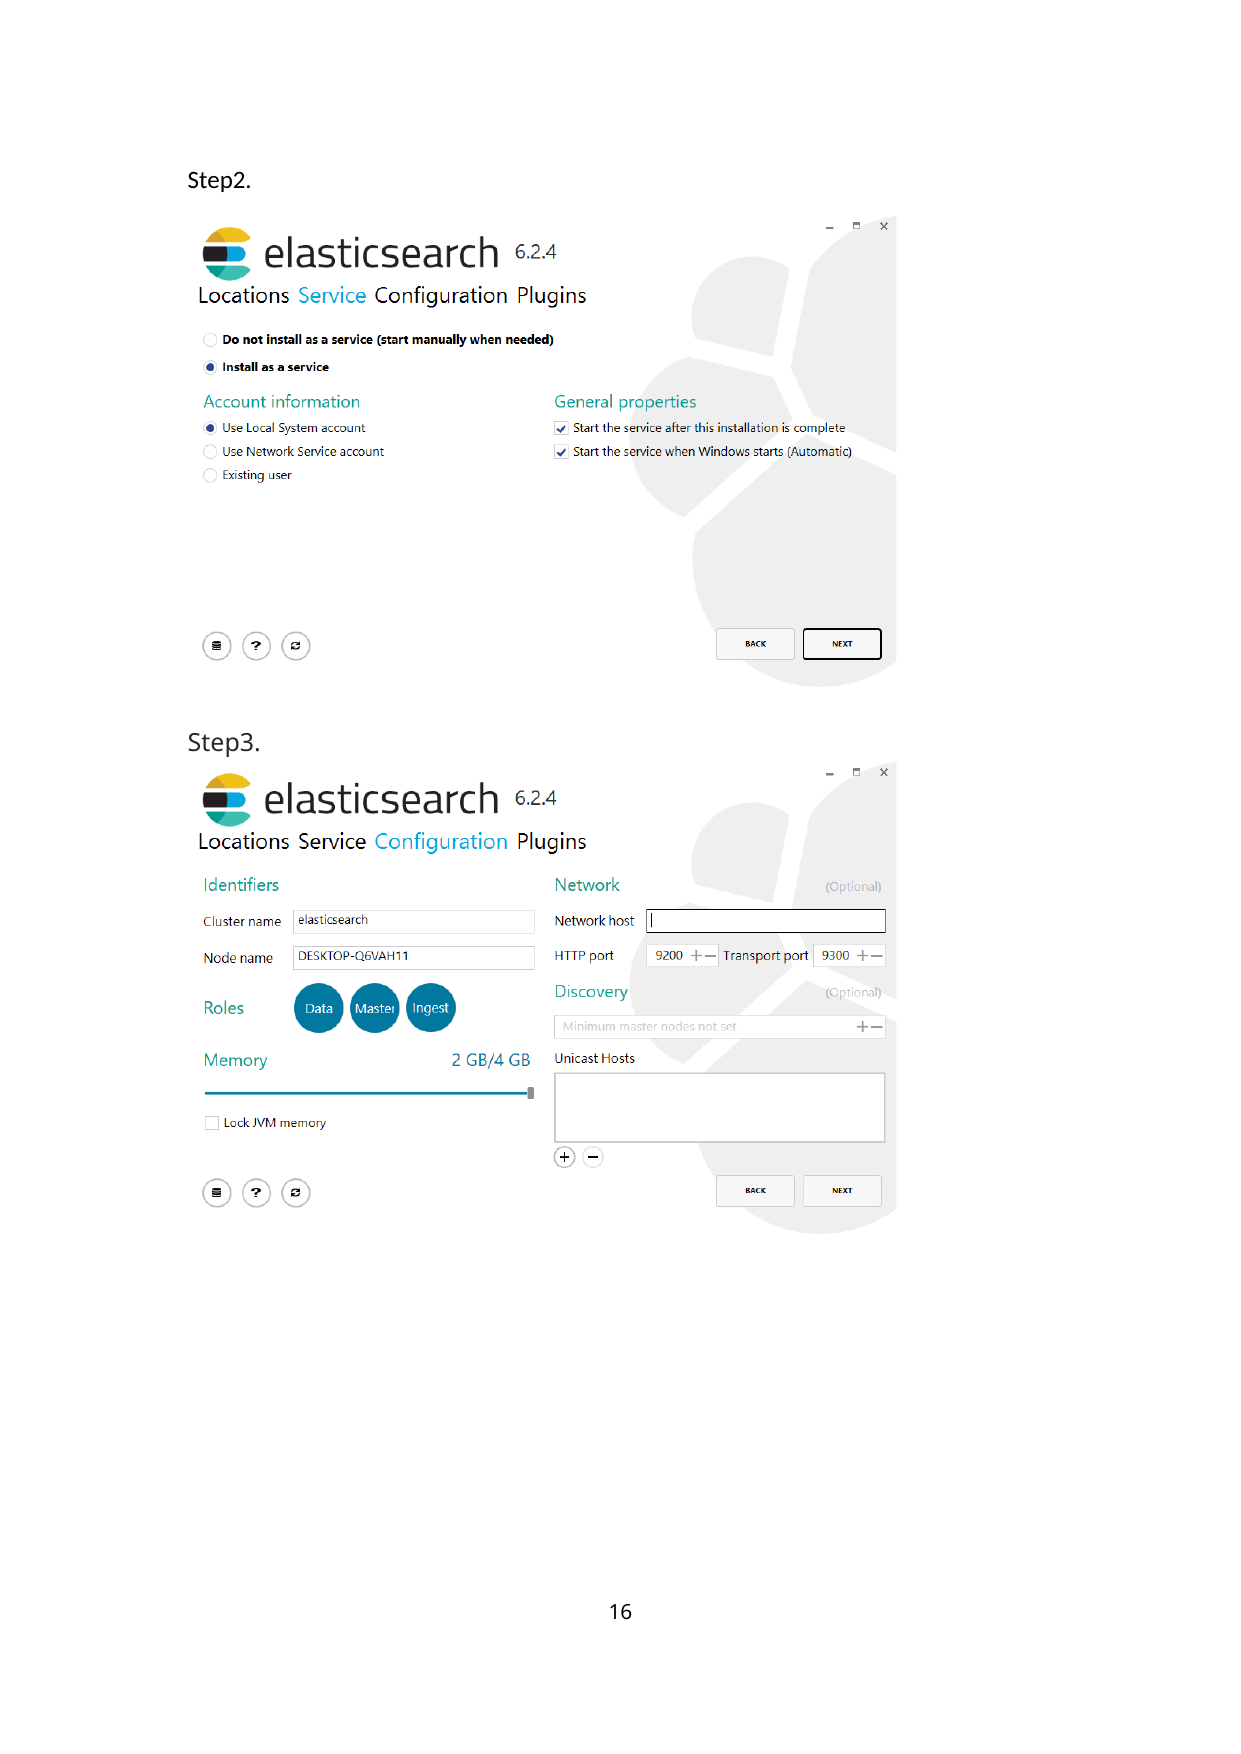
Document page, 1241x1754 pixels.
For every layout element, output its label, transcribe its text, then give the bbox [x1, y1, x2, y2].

picture [187, 214, 897, 687]
picture [187, 760, 897, 1234]
text Step2. [187, 161, 1053, 198]
